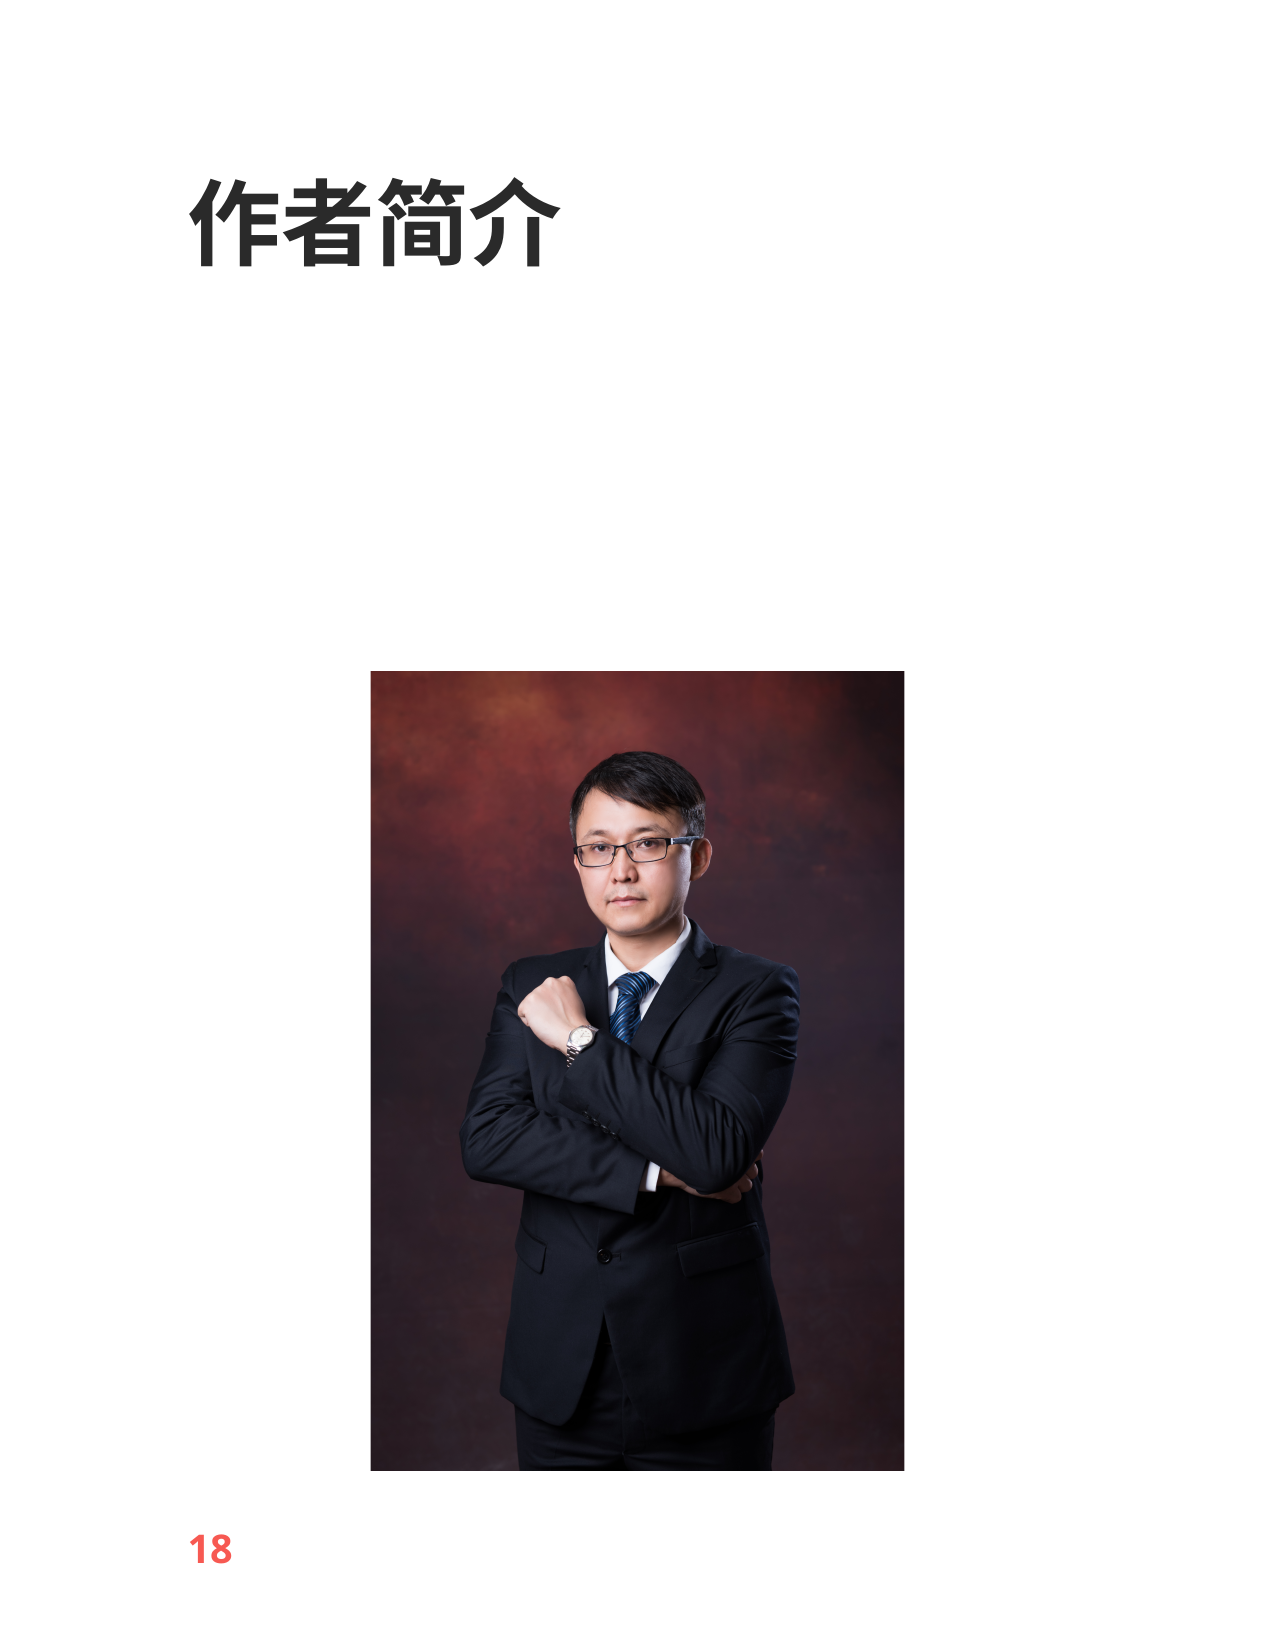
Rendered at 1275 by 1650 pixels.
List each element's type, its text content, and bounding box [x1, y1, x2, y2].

subtitle 作者简介 [187, 150, 1087, 286]
picture [370, 671, 905, 1471]
